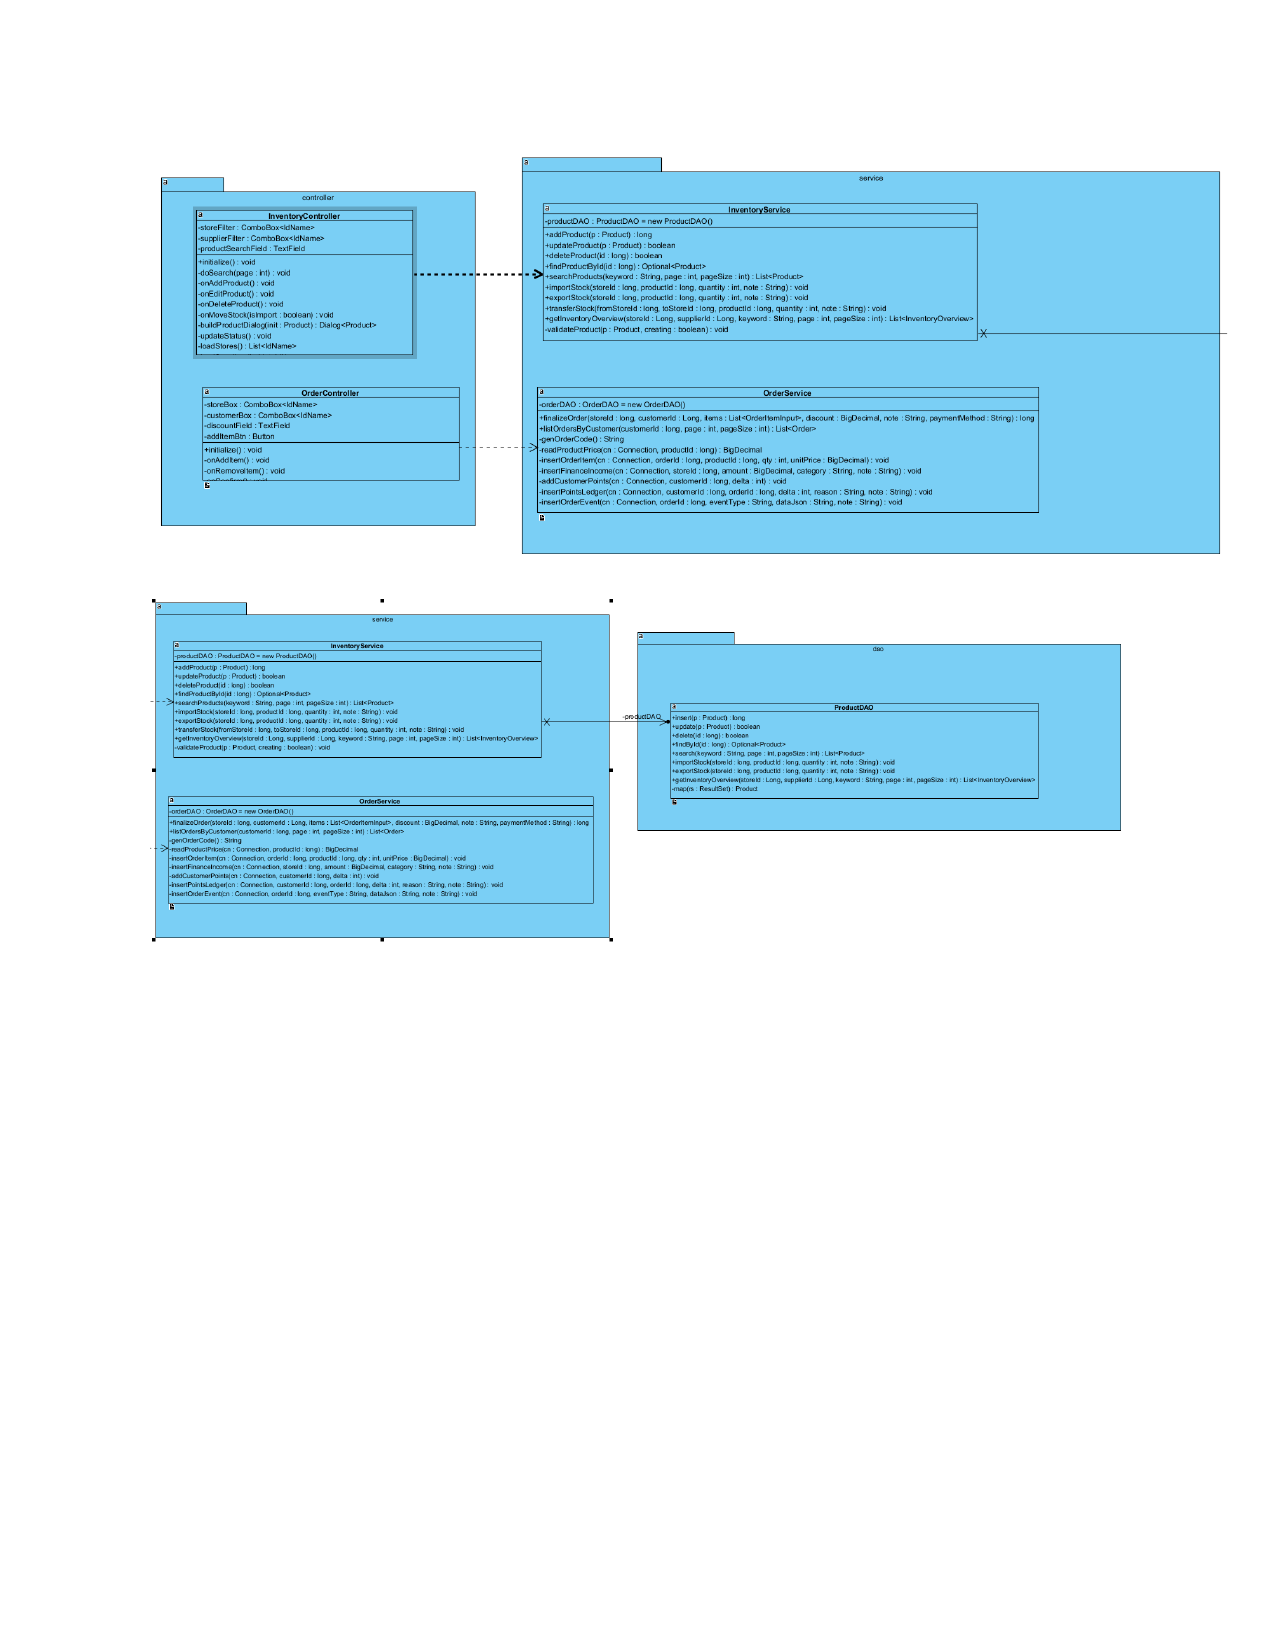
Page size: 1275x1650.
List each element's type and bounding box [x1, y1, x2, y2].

picture [150, 150, 1228, 575]
picture [150, 578, 1125, 946]
